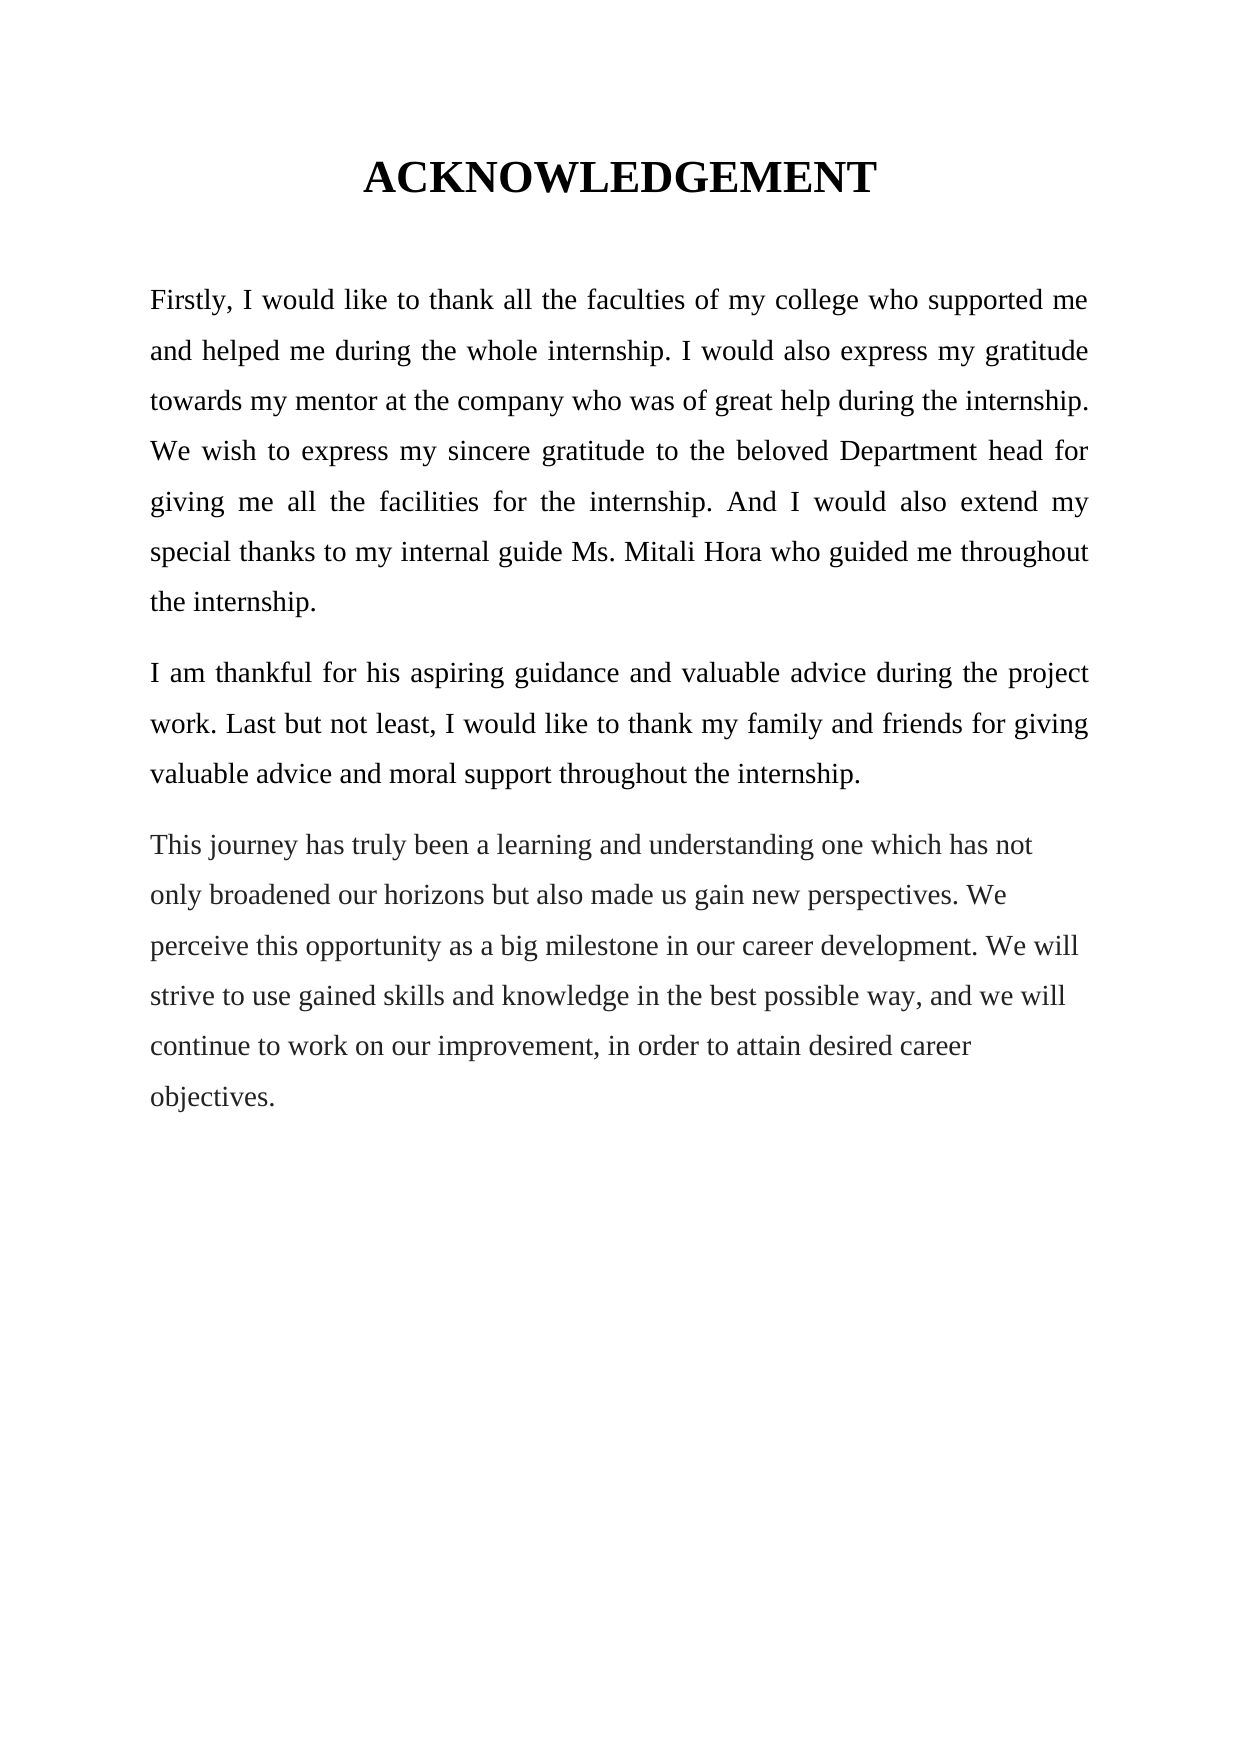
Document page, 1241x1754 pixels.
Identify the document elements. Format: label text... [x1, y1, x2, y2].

text ACKNOWLEDGEMENT [150, 150, 1090, 203]
text Firstly, I would like to thank all the faculties of my college who supported me and helped me during the whole internship. I would also express my gratitude towards my mentor at the company who was of great help during the internship. We wish to express my sincere gratitude to the beloved Department head for giving me all the facilities for the internship. And I would also extend my special thanks to my internal guide Ms. Mitali Hora who guided me throughout the internship. [150, 282, 1090, 618]
text This journey has truly been a learning and understanding one which has not only broadened our horizons but also made us gain new perspectives. We perceive this opportunity as a big milestone in our career development. We will strive to use gained skills and knowledge in the best possible way, and we will continue to work on our improvement, in order to attain desired career objectives. [150, 827, 1090, 1112]
text I am thankful for his aspiring guidance and valuable advice during the project work. Last but not least, I would like to thank my family and friends for giving valuable advice and moral support throughout the internship. [150, 655, 1090, 789]
